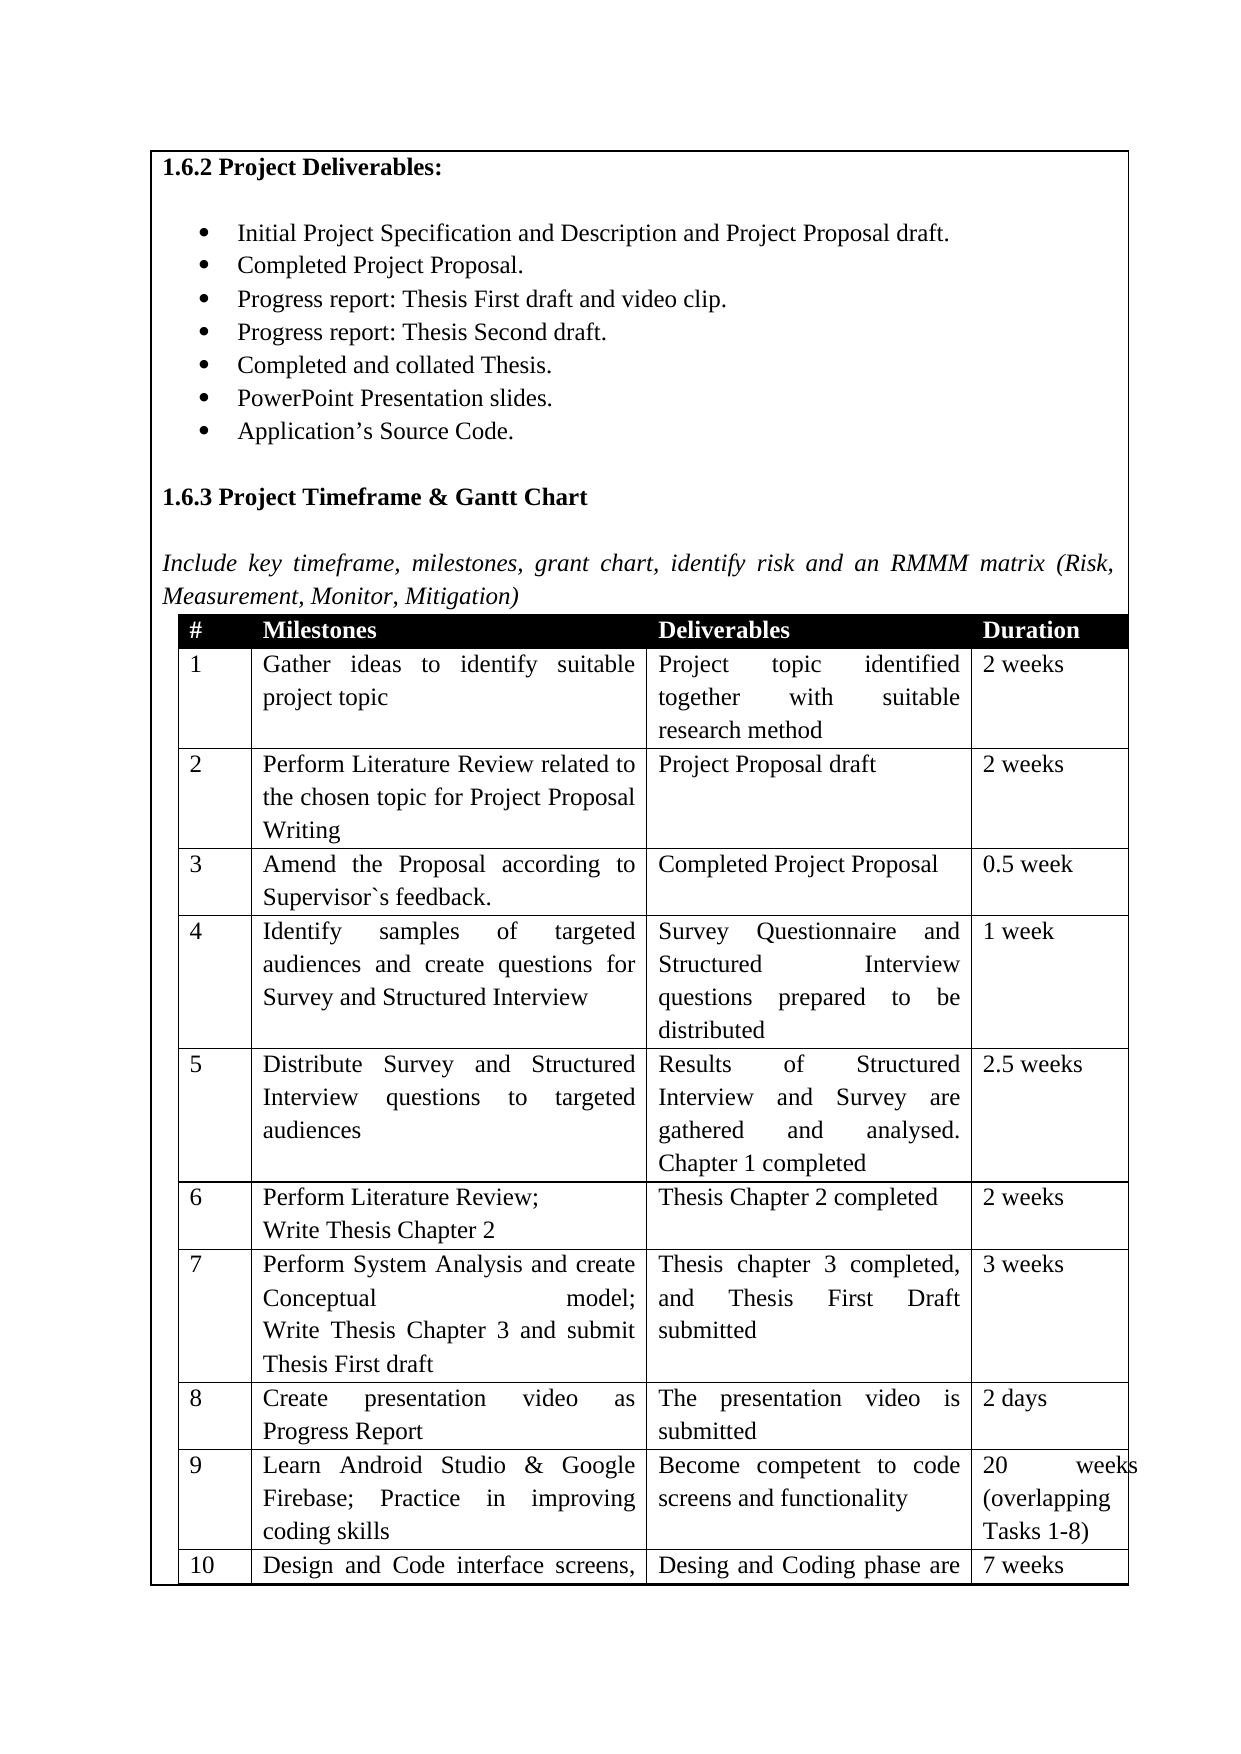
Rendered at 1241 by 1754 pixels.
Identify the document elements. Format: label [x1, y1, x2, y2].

table_cell [152, 152, 1128, 1584]
